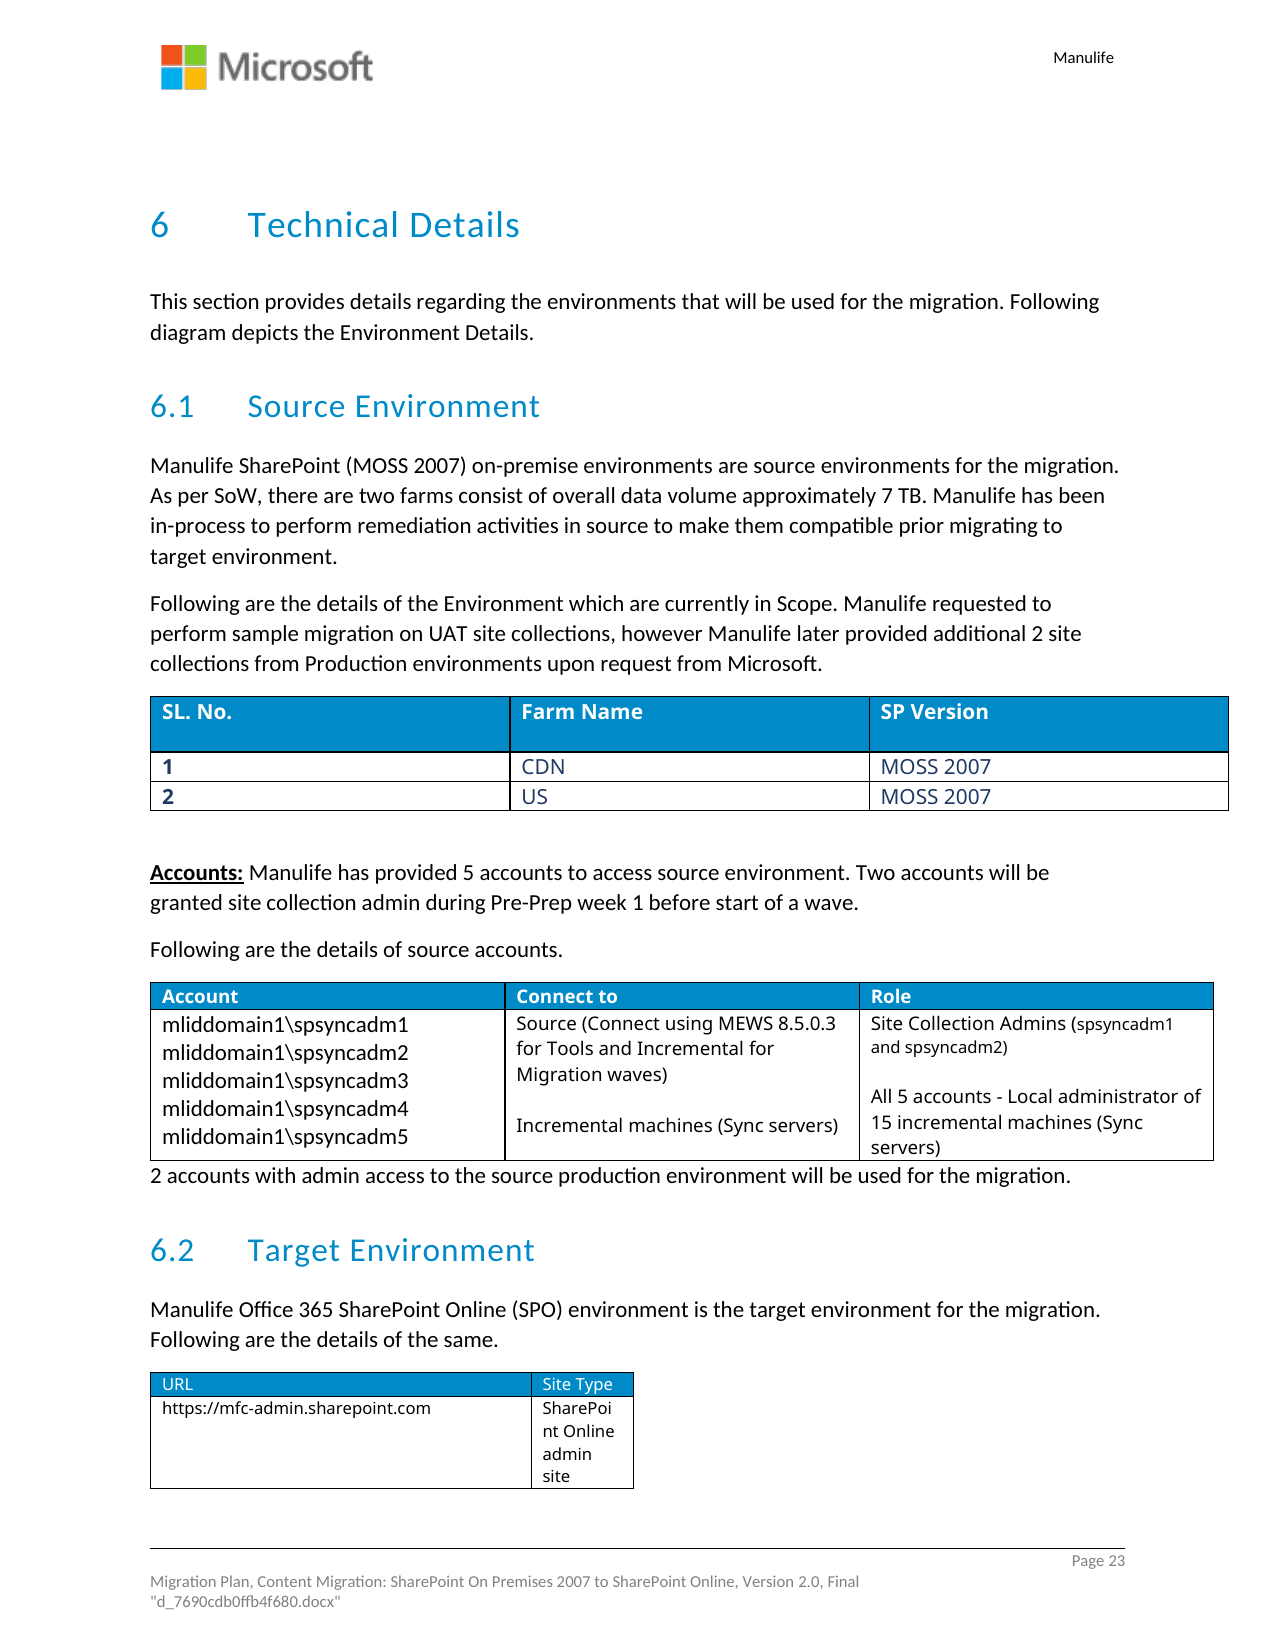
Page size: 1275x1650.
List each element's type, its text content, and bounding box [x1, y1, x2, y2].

table_cell 2 [151, 782, 509, 810]
table_header Farm Name [511, 697, 869, 751]
picture [161, 45, 374, 91]
subtitle Source Environment [150, 385, 1125, 426]
table_header SL. No. [151, 697, 509, 751]
table_cell https://mfc-admin.sharepoint.com [151, 1397, 531, 1488]
table_cell MOSS 2007 [870, 782, 1228, 810]
table_cell Source (Connect using MEWS 8.5.0.3 for Tools and Incremental for Migration waves) Incremental machines (Sync servers) [506, 1010, 859, 1160]
subtitle Technical Details [150, 187, 1125, 250]
table_cell 1 [151, 753, 509, 781]
table_cell CDN [511, 753, 869, 781]
text Following are the details of source accounts. [150, 935, 1125, 963]
table_cell SharePoint Online admin site [532, 1397, 633, 1488]
table_header Account [151, 983, 504, 1009]
text Following are the details of the Environment which are currently in Scope. Manulife requested to perform sample migration on UAT site collections, however Manulife later provided additional 2 site collections from Production environments upon request from Microsoft. [150, 589, 1125, 677]
text Manulife Office 365 SharePoint Online (SPO) environment is the target environment for the migration. Following are the details of the same. [150, 1295, 1125, 1353]
table_header URL [151, 1373, 531, 1396]
text Accounts: Manulife has provided 5 accounts to access source environment. Two accounts will be granted site collection admin during Pre-Prep week 1 before start of a wave. [150, 858, 1125, 917]
table_cell mliddomain1\spsyncadm1 mliddomain1\spsyncadm2 mliddomain1\spsyncadm3 mliddomain1\spsyncadm4 mliddomain1\spsyncadm5 [151, 1010, 504, 1160]
table_cell Site Collection Admins (spsyncadm1 and spsyncadm2) All 5 accounts - Local administrator of 15 incremental machines (Sync servers) [860, 1010, 1213, 1160]
text Manulife SharePoint (MOSS 2007) on-premise environments are source environments for the migration. As per SoW, there are two farms consist of overall data volume approximately 7 TB. Manulife has been in-process to perform remediation activities in source to make them compatible prior migrating to target environment. [150, 451, 1125, 570]
text This section provides details regarding the environments that will be used for the migration. Following diagram depicts the Environment Details. [150, 287, 1125, 346]
table_header Site Type [532, 1373, 633, 1396]
table_cell MOSS 2007 [870, 753, 1228, 781]
text 2 accounts with admin access to the source production environment will be used for the migration. [150, 1161, 1125, 1189]
table_header SP Version [870, 697, 1228, 751]
table_cell US [511, 782, 869, 810]
table_header Connect to [506, 983, 859, 1009]
table_header Role [860, 983, 1213, 1009]
subtitle Target Environment [150, 1229, 1125, 1270]
